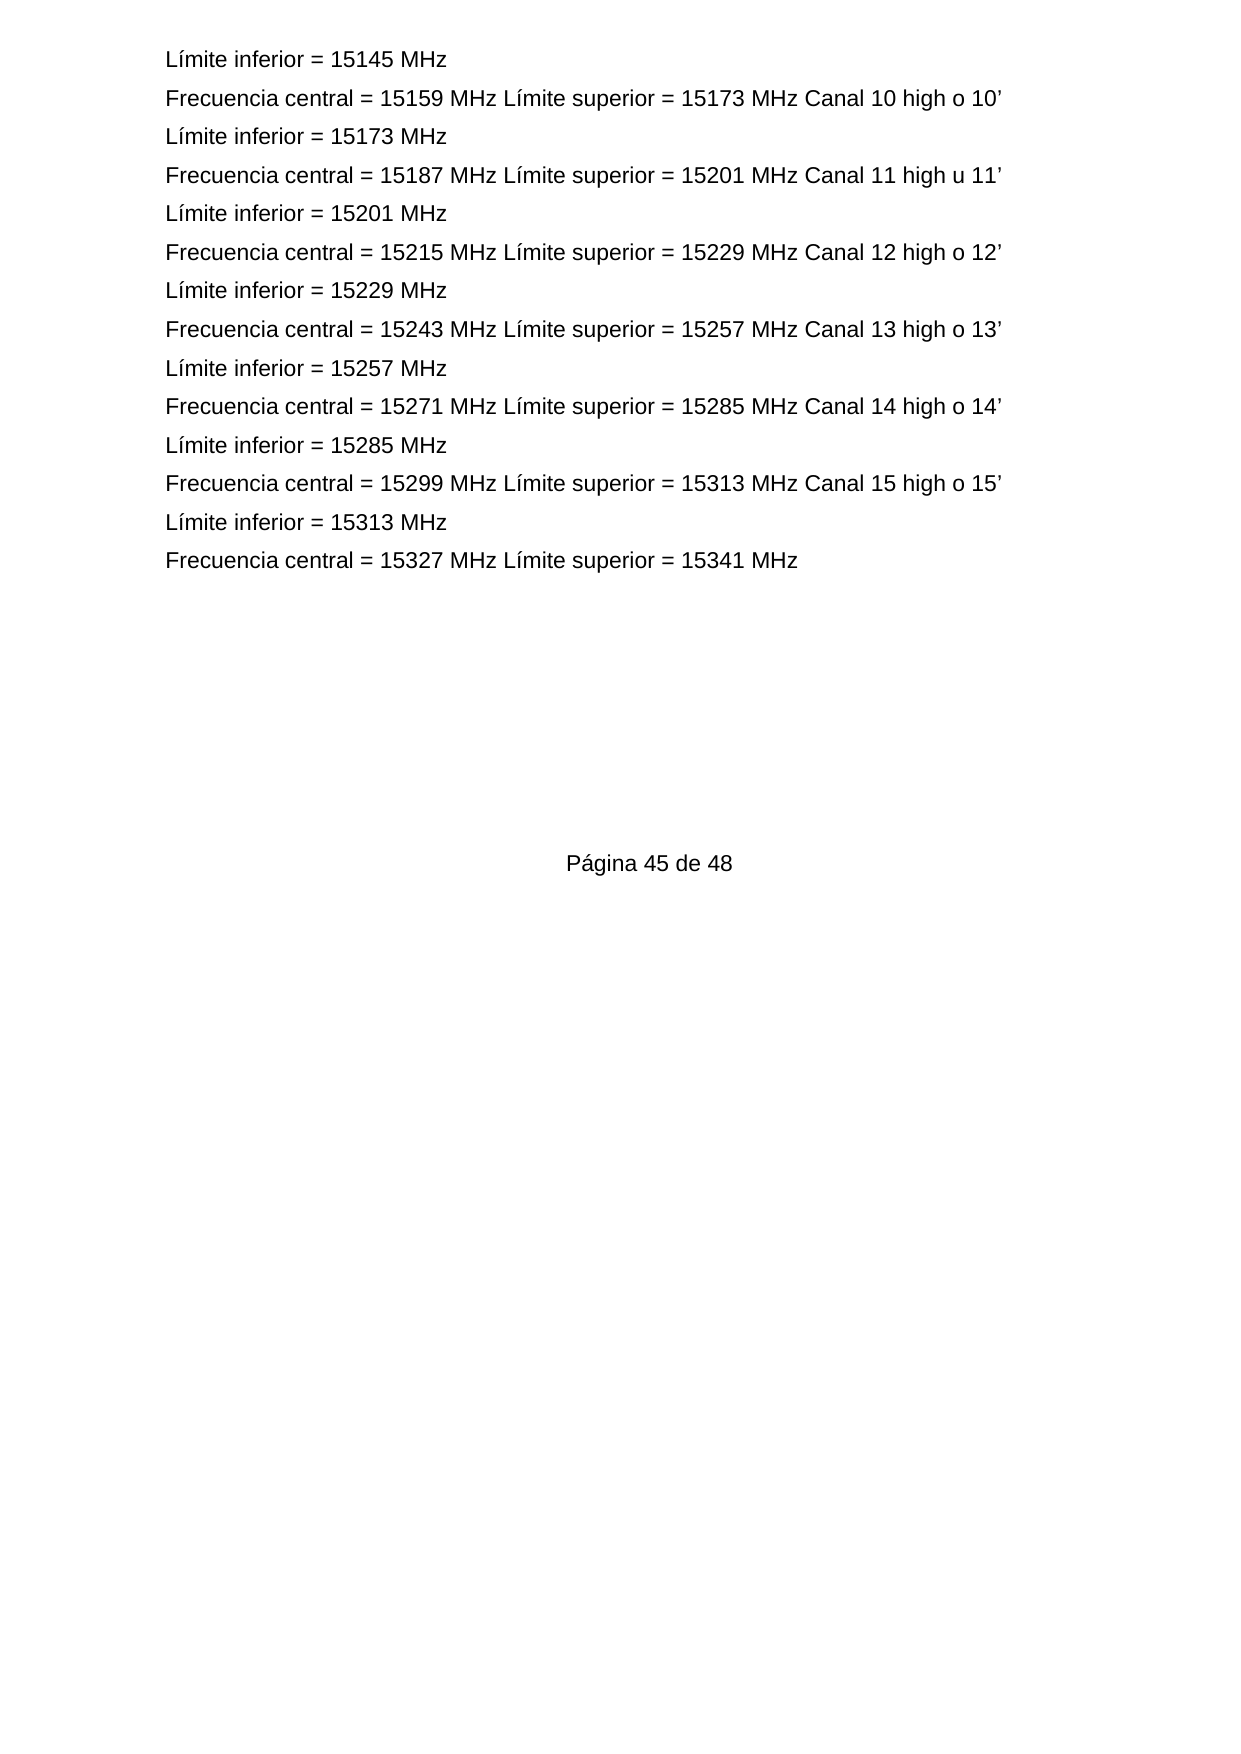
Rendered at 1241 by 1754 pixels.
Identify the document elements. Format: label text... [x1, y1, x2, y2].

text Página 45 de 48 [150, 846, 732, 877]
text Límite inferior = 15145 MHz Frecuencia central = 15159 MHz Límite superior = 15173 MHz Canal 10 high o 10’ Límite inferior = 15173 MHz Frecuencia central = 15187 MHz Límite superior = 15201 MHz Canal 11 high u 11’ Límite inferior = 15201 MHz Frecuencia central = 15215 MHz Límite superior = 15229 MHz Canal 12 high o 12’ Límite inferior = 15229 MHz Frecuencia central = 15243 MHz Límite superior = 15257 MHz Canal 13 high o 13’ Límite inferior = 15257 MHz Frecuencia central = 15271 MHz Límite superior = 15285 MHz Canal 14 high o 14’ Límite inferior = 15285 MHz Frecuencia central = 15299 MHz Límite superior = 15313 MHz Canal 15 high o 15’ Límite inferior = 15313 MHz Frecuencia central = 15327 MHz Límite superior = 15341 MHz [165, 37, 1038, 576]
